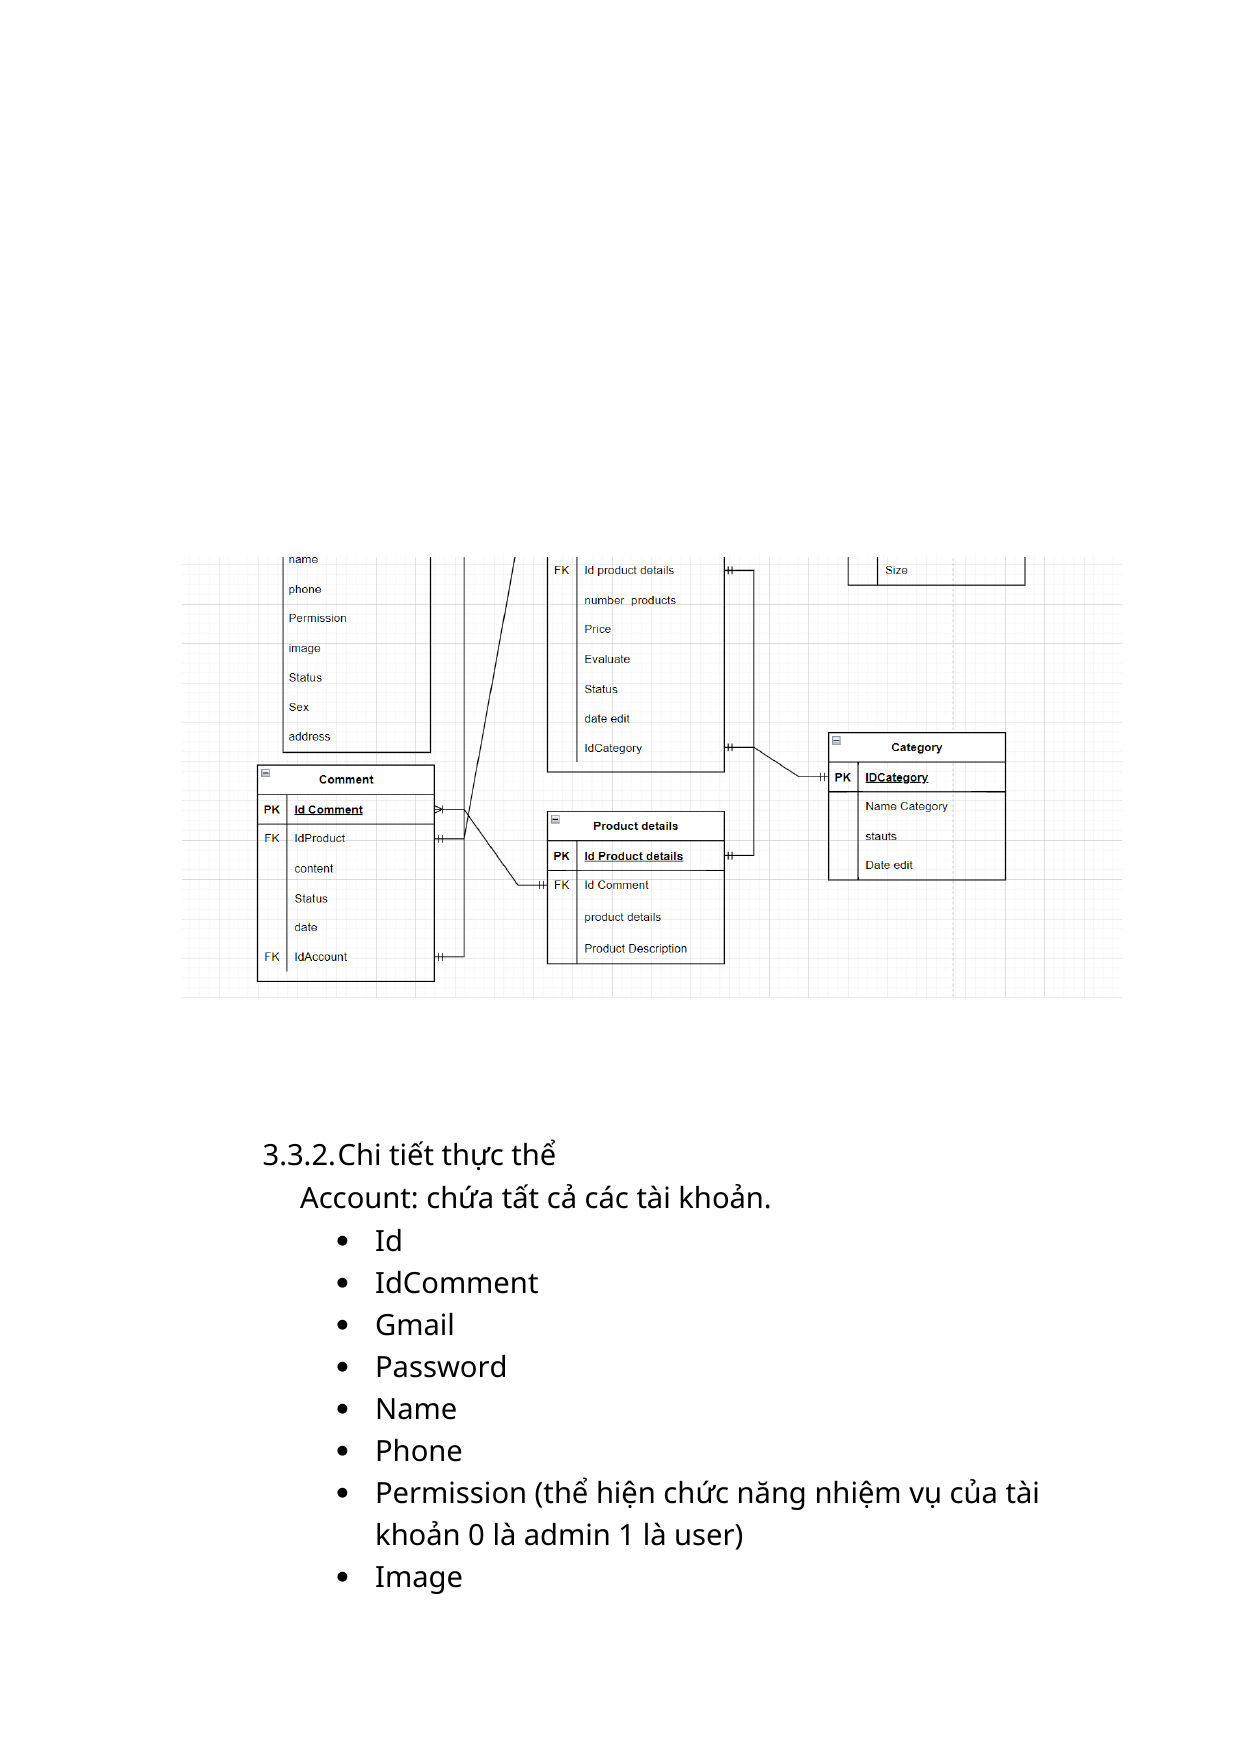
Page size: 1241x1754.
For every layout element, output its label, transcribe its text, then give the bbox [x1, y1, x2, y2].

list Phone [337, 1430, 1090, 1470]
list IdComment [337, 1262, 1090, 1302]
list Password [337, 1346, 1090, 1386]
list Chi tiết thực thể [262, 1135, 1090, 1174]
picture [181, 557, 1123, 998]
list Name [337, 1388, 1090, 1428]
list Id [337, 1220, 1090, 1260]
list Account: chứa tất cả các tài khoản. [300, 1177, 1090, 1217]
list Image [337, 1556, 1090, 1596]
list Permission (thể hiện chức năng nhiệm vụ của tài khoản 0 là admin 1 là user) [337, 1472, 1090, 1554]
list Gmail [337, 1304, 1090, 1344]
